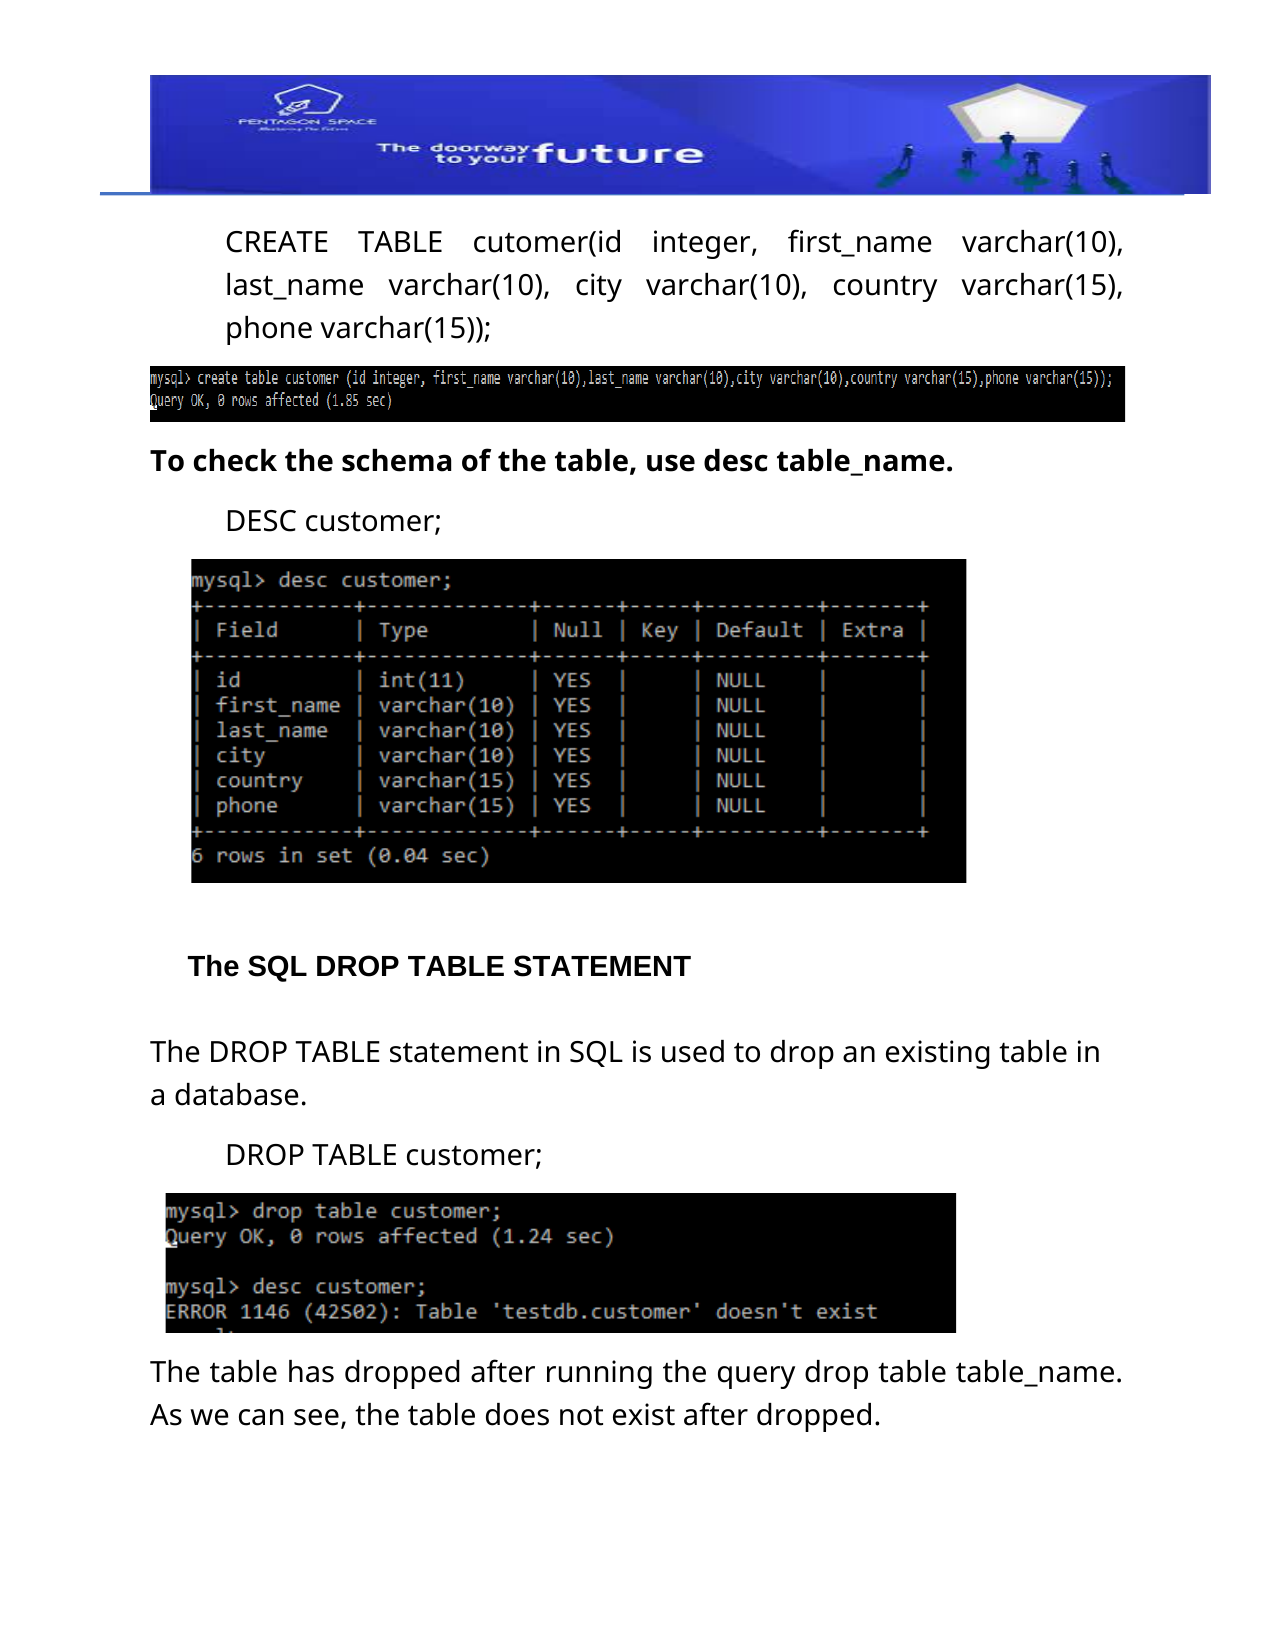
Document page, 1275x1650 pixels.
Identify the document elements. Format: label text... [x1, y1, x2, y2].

picture [150, 75, 1211, 194]
text DESC customer; [150, 500, 1125, 539]
text To check the schema of the table, use desc table_name. [150, 440, 1125, 480]
picture [150, 366, 1125, 422]
text The table has dropped after running the query drop table table_name. As we can see, the table does not exist after dropped. [150, 1351, 1125, 1434]
picture [165, 1193, 957, 1333]
picture [191, 559, 967, 883]
text CREATE TABLE cutomer(id integer, first_name varchar(10), last_name varchar(10), city varchar(10), country varchar(15), phone varchar(15)); [225, 222, 1125, 347]
text DROP TABLE customer; [150, 1134, 1125, 1173]
subtitle The SQL DROP TABLE STATEMENT [187, 948, 1125, 982]
text The DROP TABLE statement in SQL is used to drop an existing table in a database. [150, 1032, 1125, 1114]
